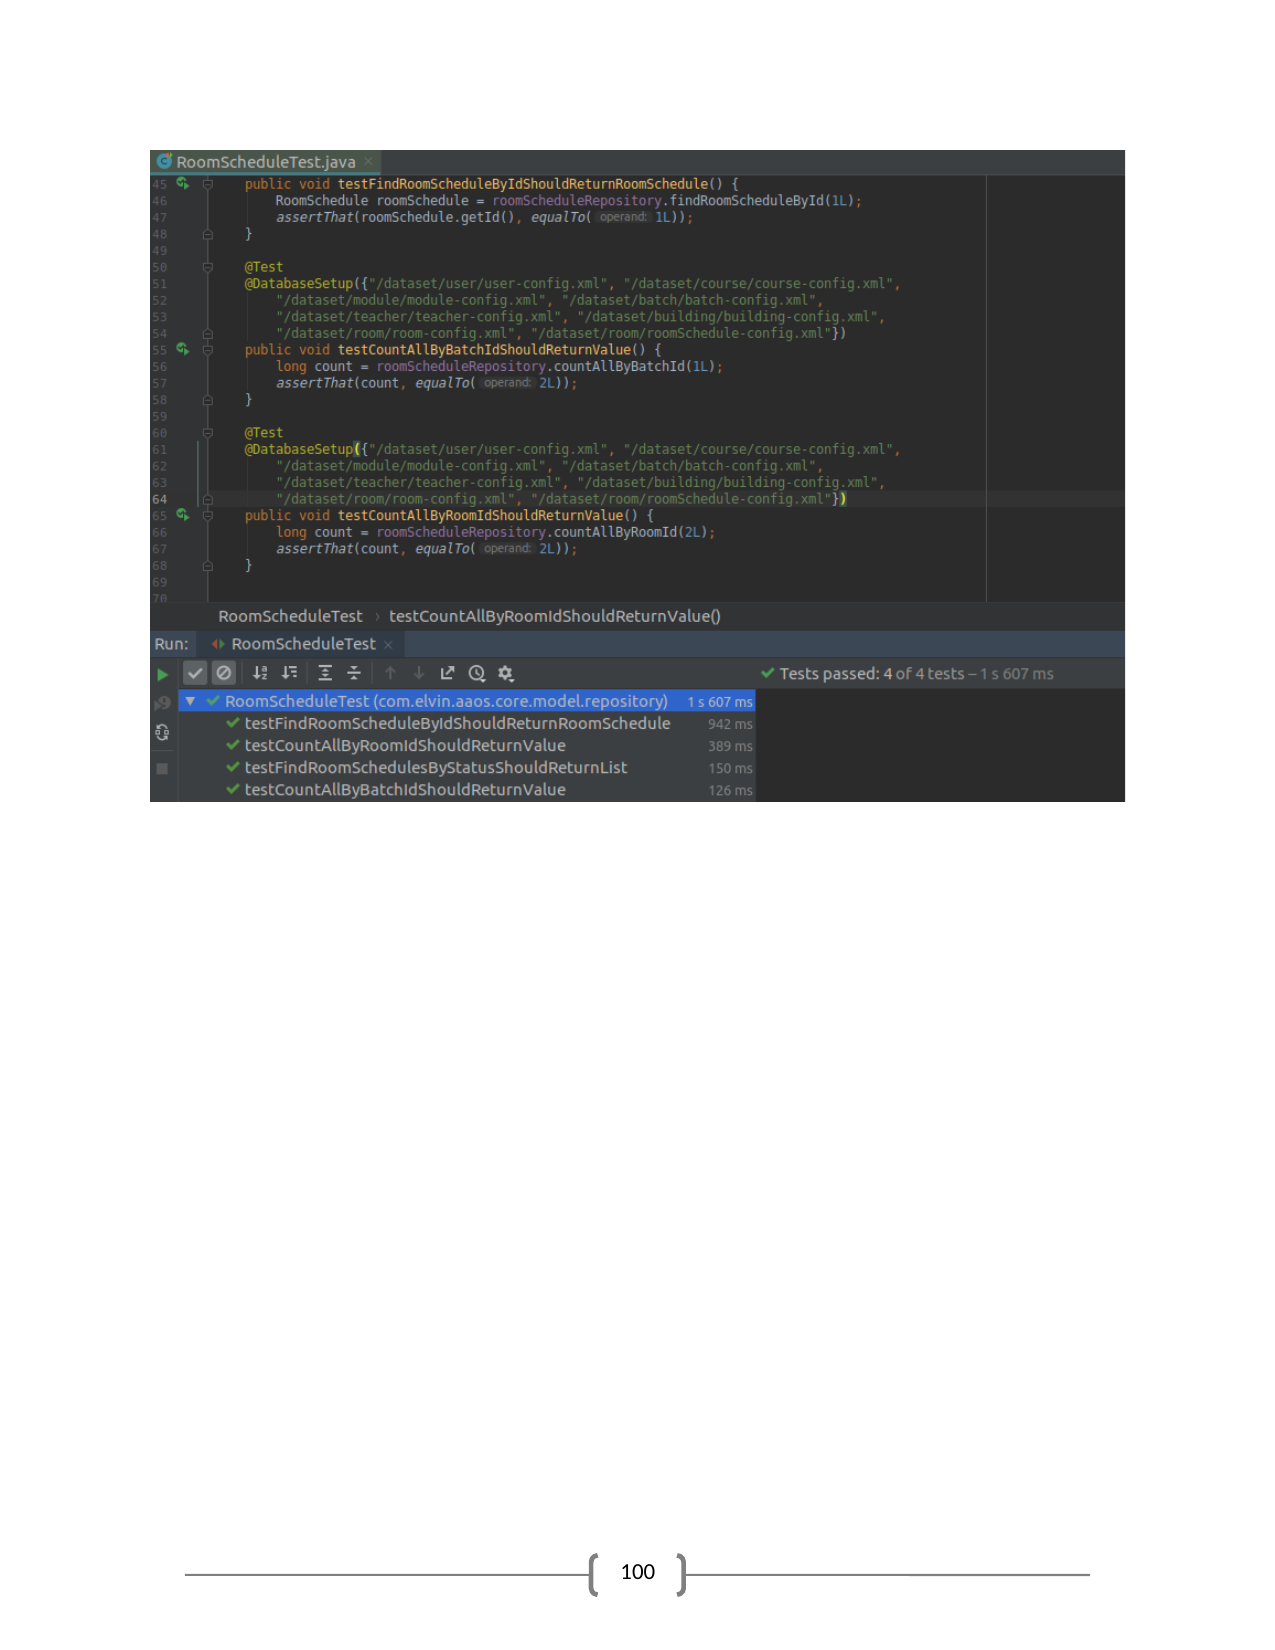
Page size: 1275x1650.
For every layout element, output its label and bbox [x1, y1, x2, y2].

picture [150, 150, 1125, 802]
